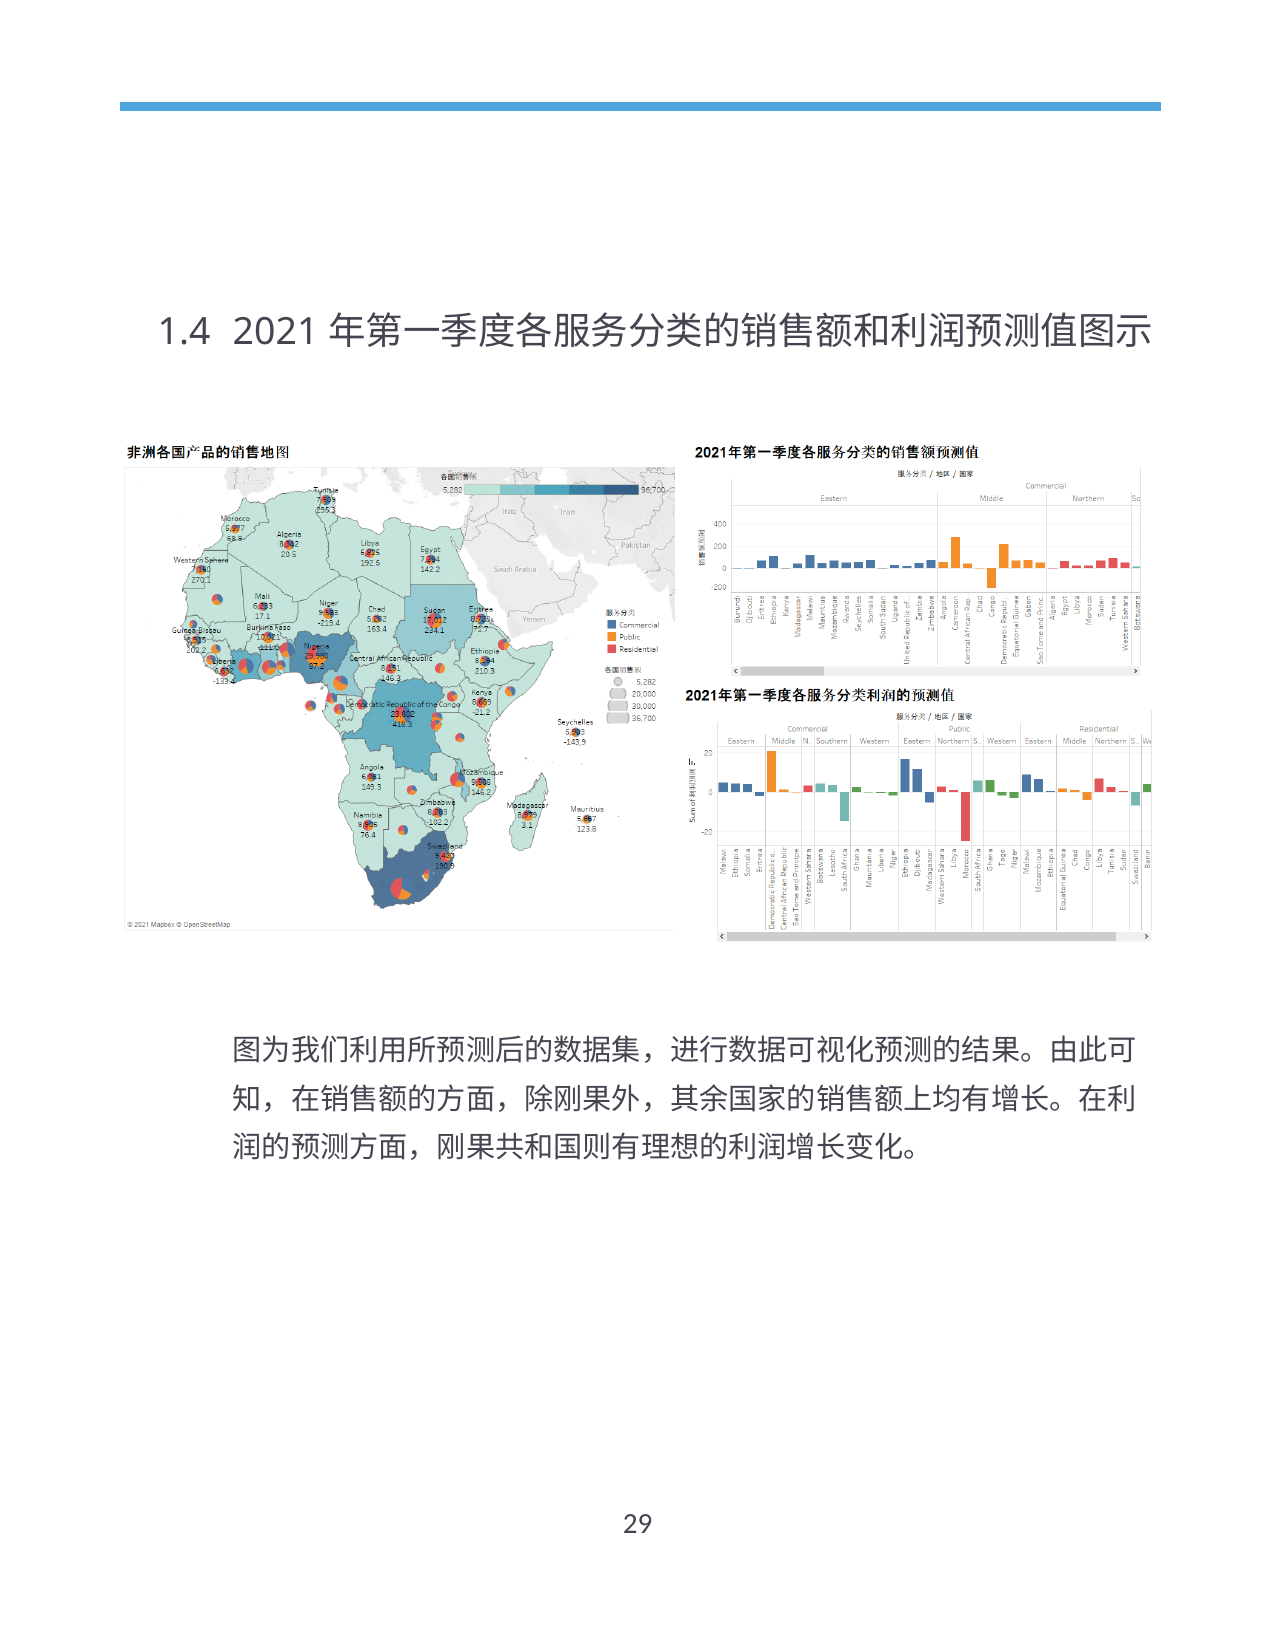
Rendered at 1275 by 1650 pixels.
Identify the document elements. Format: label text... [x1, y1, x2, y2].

picture [120, 438, 1155, 943]
list 图为我们利用所预测后的数据集，进行数据可视化预测的结果。由此可知，在销售额的方面，除刚果外，其余国家的销售额上均有增长。在利润的预测方面，刚果共和国则有理想的利润增长变化。 [232, 1027, 1155, 1166]
subtitle 2021 年第一季度各服务分类的销售额和利润预测值图示 [157, 301, 1155, 355]
